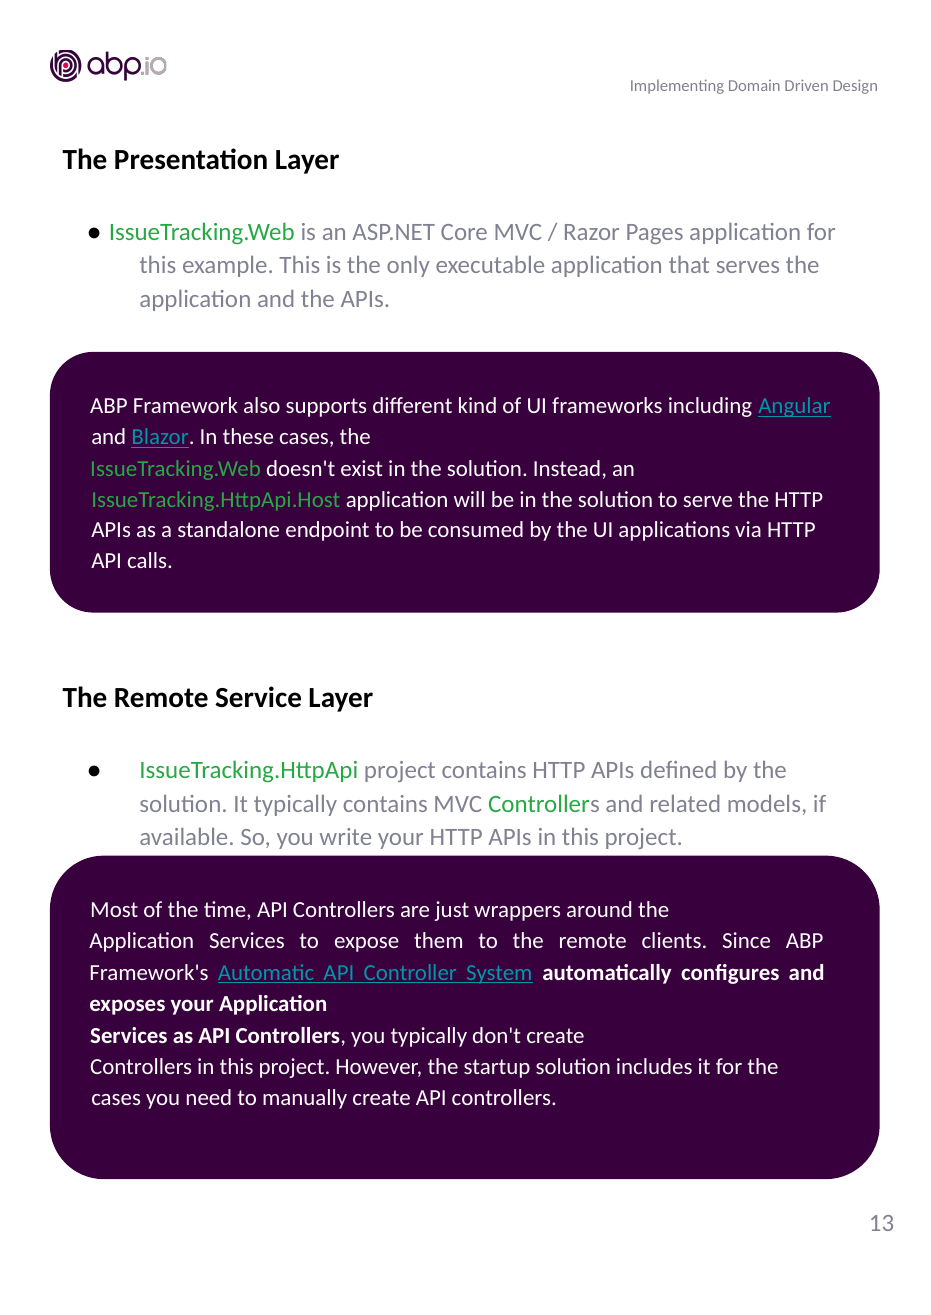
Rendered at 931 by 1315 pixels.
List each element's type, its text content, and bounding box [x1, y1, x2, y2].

list IssueTracking.HttpApi project contains HTTP APIs defined by the solution. It typically contains MVC Controllers and related models, if available. So, you write your HTTP APIs in this project. [86, 754, 873, 852]
text ● IssueTracking.Web is an ASP.NET Core MVC / Razor Pages application for this example. This is the only executable application that serves the application and the APIs. [86, 216, 878, 313]
text IssueTracking.Web doesn't exist in the solution. Instead, an IssueTracking.HttpApi.Host application will be in the solution to serve the HTTP APIs as a standalone endpoint to be consumed by the UI applications via HTTP API calls. [90, 454, 832, 574]
subtitle The Remote Service Layer [62, 679, 879, 715]
text Controllers in this project. However, the startup solution includes it for the cases you need to manually create API controllers. [90, 1052, 832, 1111]
text Services as API Controllers, you typically don't create [90, 1021, 832, 1049]
text ABP Framework also supports different kind of UI frameworks including Angular and Blazor. In these cases, the [90, 392, 832, 450]
text Most of the time, API Controllers are just wrappers around the [90, 895, 832, 923]
text Application Services to expose them to the remote clients. Since ABP Framework's Automatic API Controller System automatically configures and exposes your Application [89, 926, 825, 1017]
subtitle The Presentation Layer [62, 141, 879, 176]
picture [50, 50, 167, 82]
